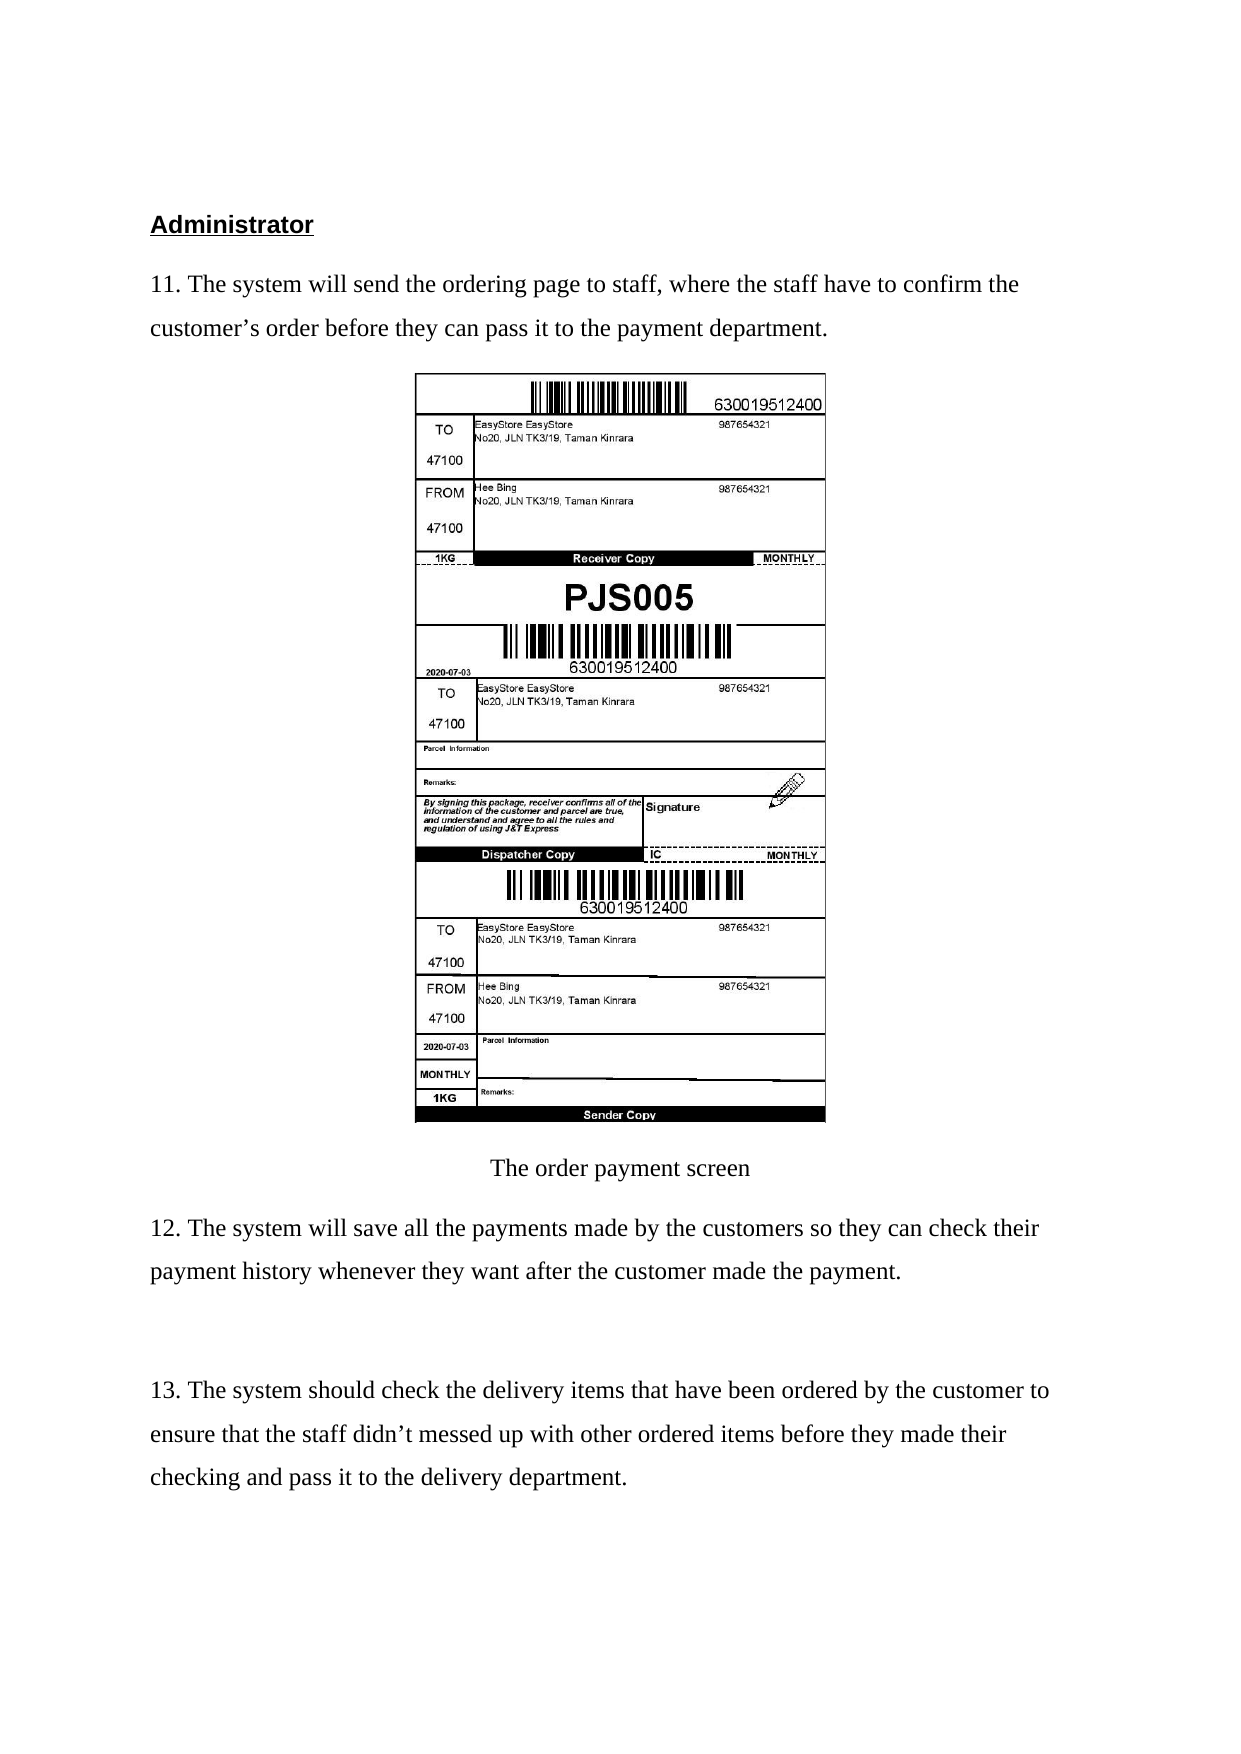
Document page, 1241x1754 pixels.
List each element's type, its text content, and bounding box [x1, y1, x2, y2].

text 13. The system should check the delivery items that have been ordered by the customer to ensure that the staff didn’t messed up with other ordered items before they made their checking and pass it to the delivery department. [150, 1376, 1090, 1491]
text Administrator [150, 210, 1090, 238]
text 11. The system will send the ordering page to staff, where the staff have to confirm the customer’s order before they can pass it to the payment department. [150, 269, 1090, 341]
text 12. The system will save all the payments made by the customers so they can check their payment history whenever they want after the customer made the payment. [150, 1213, 1090, 1285]
text The order payment screen [150, 1153, 1090, 1182]
